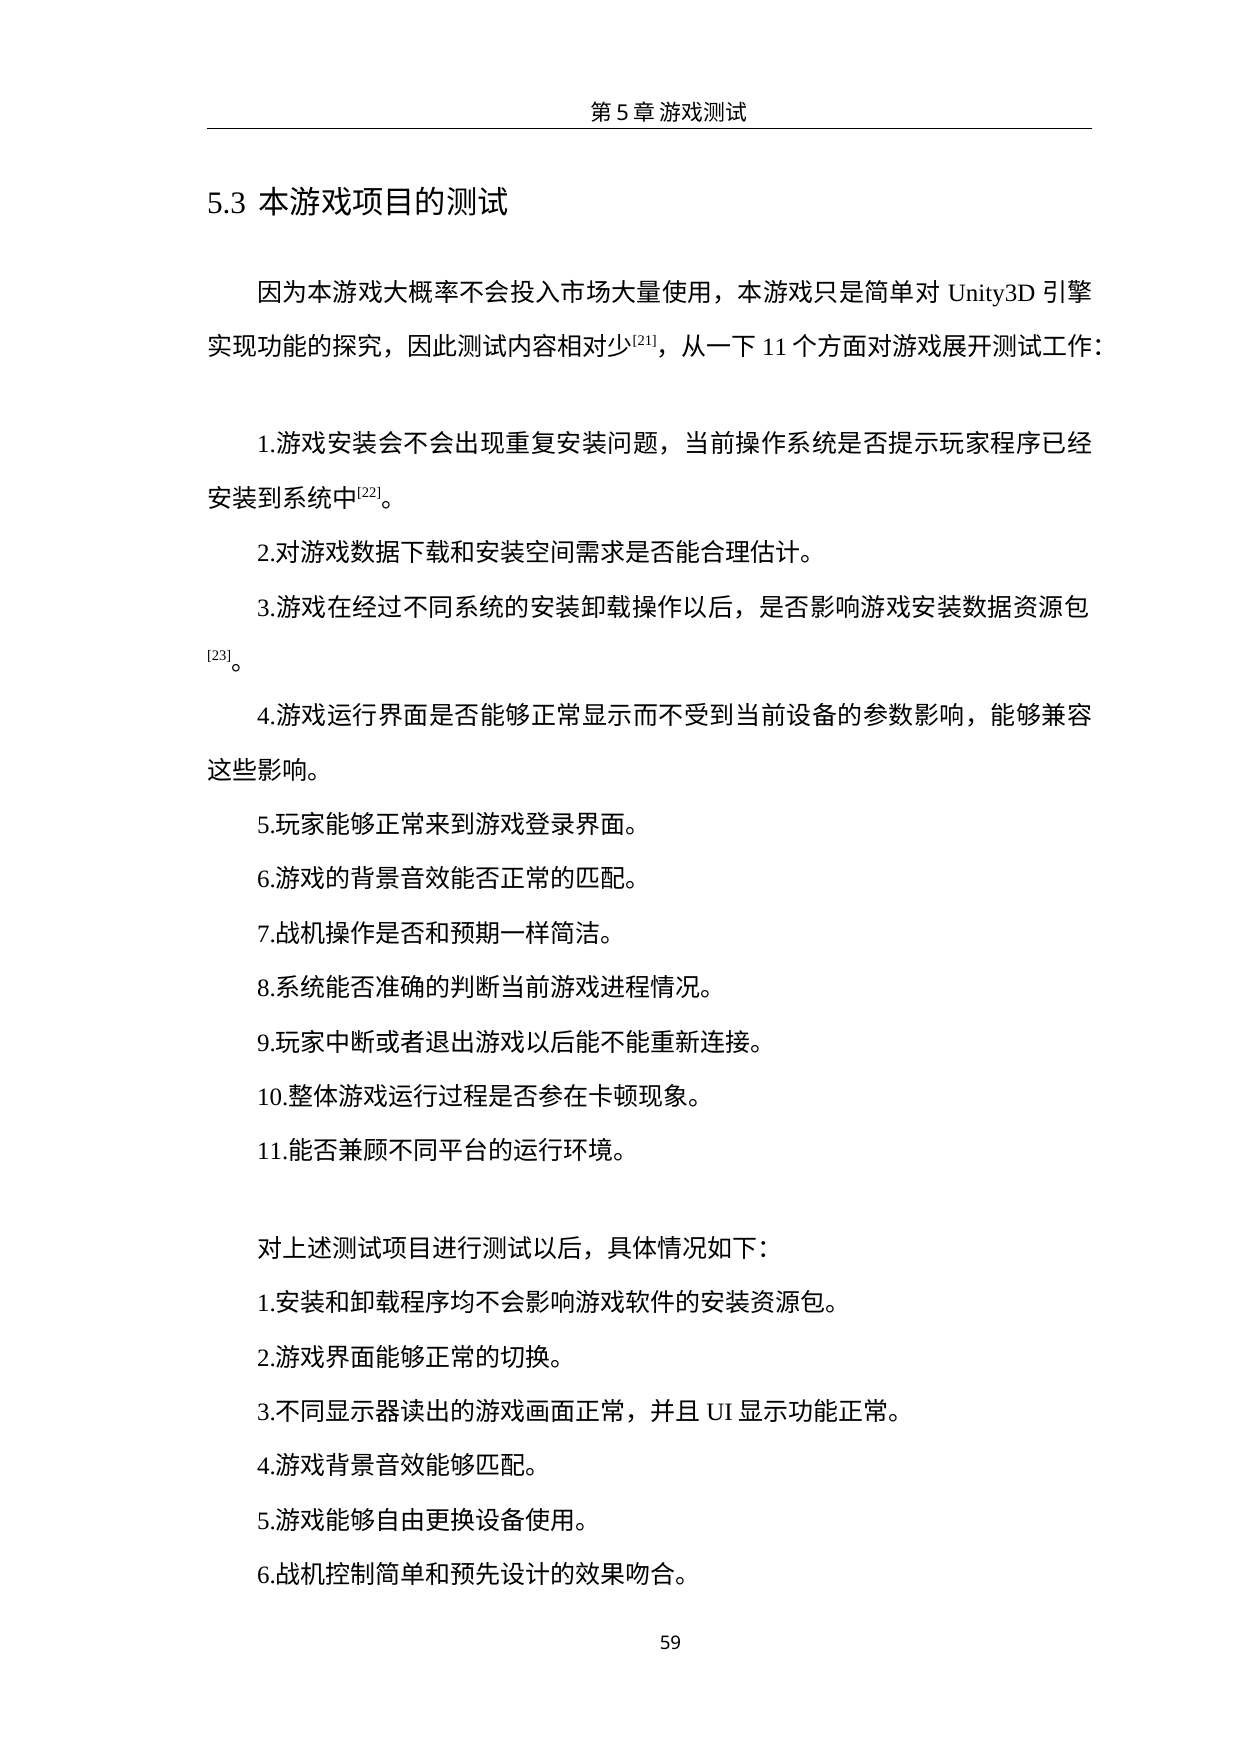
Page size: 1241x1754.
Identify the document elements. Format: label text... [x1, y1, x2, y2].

text 3.不同显示器读出的游戏画面正常，并且 UI 显示功能正常。 [207, 1391, 1092, 1428]
subtitle 本游戏项目的测试 [207, 177, 1092, 222]
text 5.玩家能够正常来到游戏登录界面。 [207, 804, 1092, 841]
text 因为本游戏大概率不会投入市场大量使用，本游戏只是简单对 Unity3D 引擎实现功能的探究，因此测试内容相对少[21]，从一下11个方面对游戏展开测试工作： [207, 272, 1092, 409]
text 1.安装和卸载程序均不会影响游戏软件的安装资源包。 [207, 1283, 1092, 1319]
text 6.游戏的背景音效能否正常的匹配。 [207, 859, 1092, 895]
text 6.战机控制简单和预先设计的效果吻合。 [207, 1554, 1092, 1591]
text 2.游戏界面能够正常的切换。 [207, 1337, 1092, 1373]
text 1.游戏安装会不会出现重复安装问题，当前操作系统是否提示玩家程序已经安装到系统中[22]。 [207, 424, 1092, 514]
text 4.游戏背景音效能够匹配。 [207, 1446, 1092, 1482]
text 8.系统能否准确的判断当前游戏进程情况。 [207, 968, 1092, 1004]
text 10.整体游戏运行过程是否参在卡顿现象。 [207, 1076, 1092, 1113]
text 7.战机操作是否和预期一样简洁。 [207, 913, 1092, 949]
text 9.玩家中断或者退出游戏以后能不能重新连接。 [207, 1022, 1092, 1058]
text 5.游戏能够自由更换设备使用。 [207, 1500, 1092, 1536]
text 3.游戏在经过不同系统的安装卸载操作以后，是否影响游戏安装数据资源包[23]。 [207, 587, 1092, 678]
text 对上述测试项目进行测试以后，具体情况如下： [207, 1228, 1092, 1264]
text 4.游戏运行界面是否能够正常显示而不受到当前设备的参数影响，能够兼容这些影响。 [207, 696, 1092, 786]
text 11.能否兼顾不同平台的运行环境。 [207, 1131, 1092, 1167]
text 2.对游戏数据下载和安装空间需求是否能合理估计。 [207, 533, 1092, 569]
